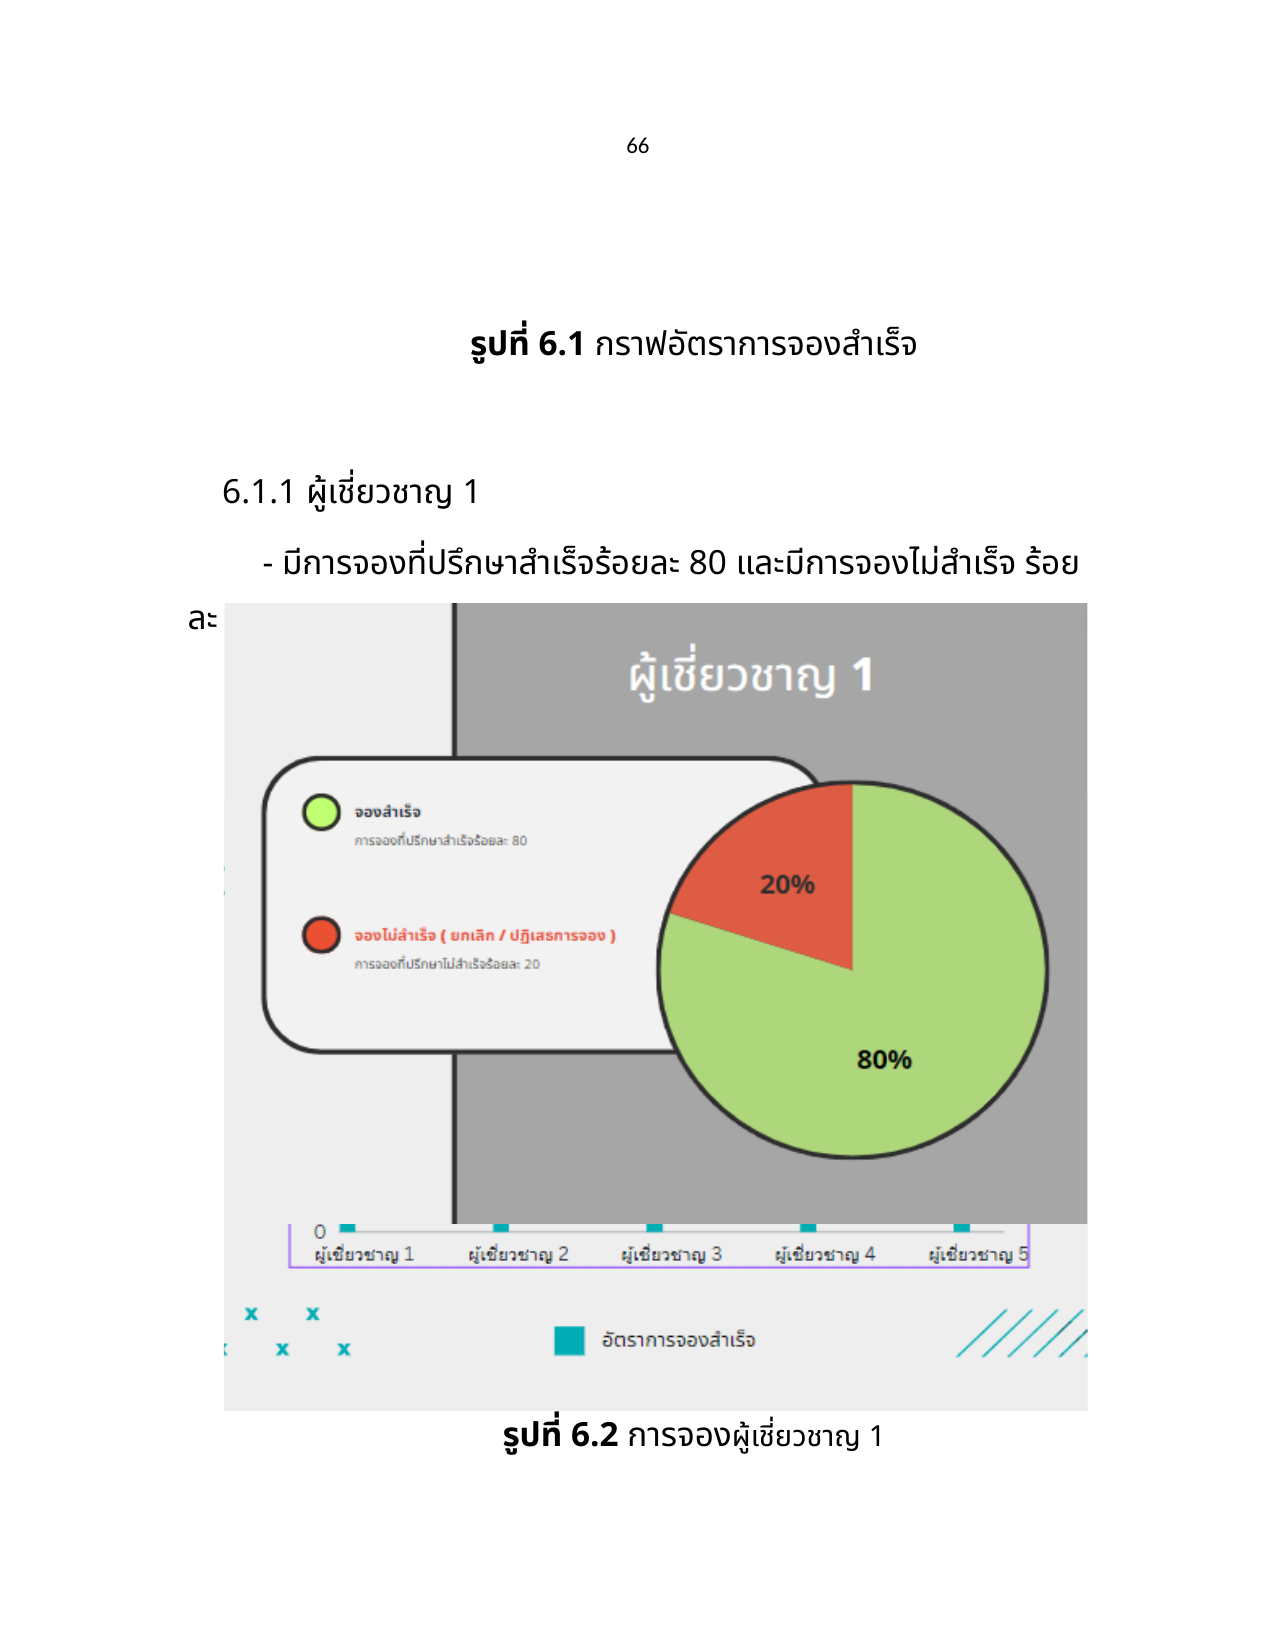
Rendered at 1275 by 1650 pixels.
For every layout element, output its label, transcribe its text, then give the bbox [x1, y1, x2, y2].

text รูปที่ 6.2 การจองผู้เชี่ยวชาญ 1 [300, 1411, 1087, 1462]
picture [223, 603, 1088, 1411]
text รูปที่ 6.1 กราฟอัตราการจองสำเร็จ [300, 320, 1087, 371]
text 6.1.1 ผู้เชี่ยวชาญ 1 [187, 468, 1087, 518]
text - มีการจองที่ปรึกษาสำเร็จร้อยละ 80 และมีการจองไม่สำเร็จ ร้อยละ 20 [187, 539, 1087, 644]
